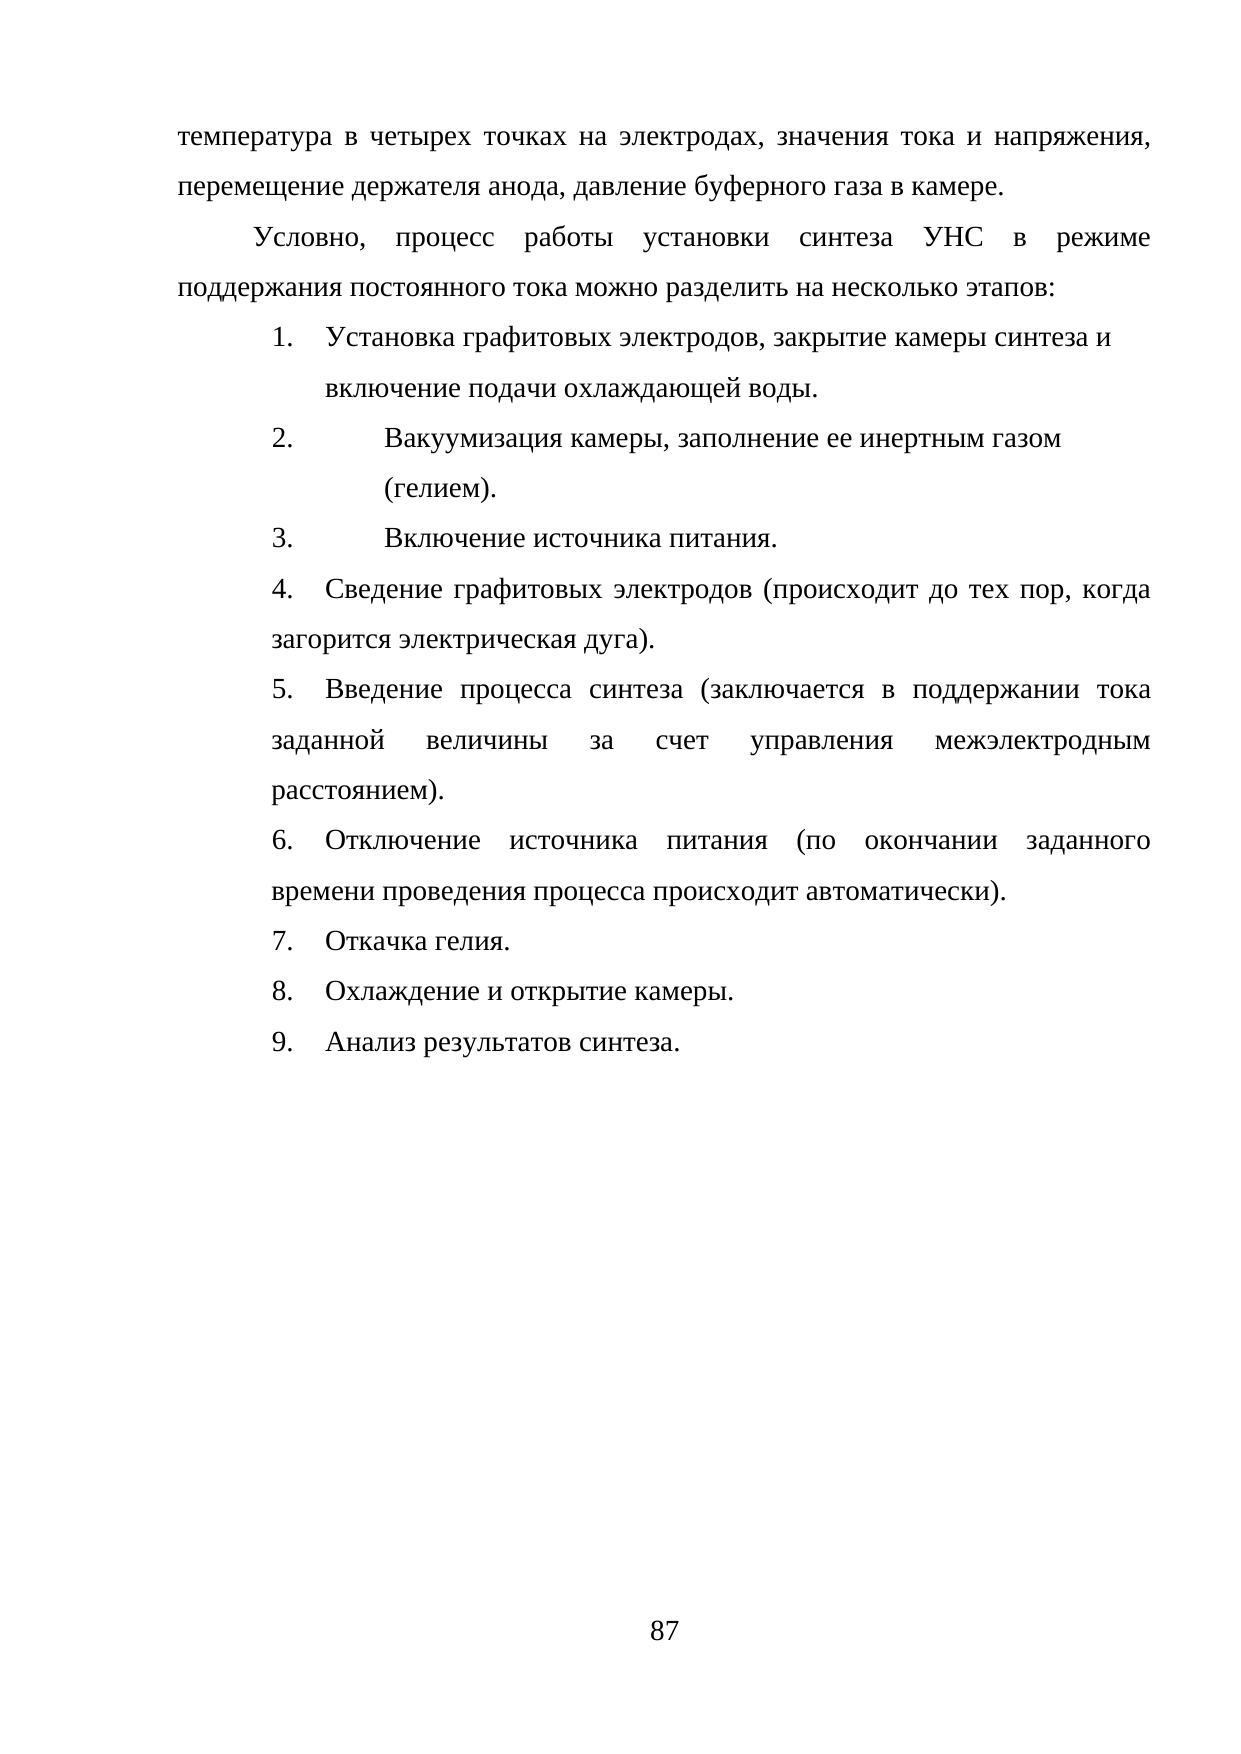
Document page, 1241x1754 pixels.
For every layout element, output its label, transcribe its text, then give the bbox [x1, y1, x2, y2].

list Включение источника питания. [272, 521, 1152, 554]
list Отключение источника питания (по окончании заданного времени проведения процесса происходит автоматически). [271, 822, 1152, 906]
list Вакуумизация камеры, заполнение ее инертным газом (гелием). [272, 420, 1152, 504]
text Условно, процесс работы установки синтеза УНС в режиме поддержания постоянного тока можно разделить на несколько этапов: [177, 219, 1152, 303]
list Откачка гелия. [271, 923, 1152, 957]
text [177, 118, 1152, 202]
list Установка графитовых электродов, закрытие камеры синтеза и включение подачи охлаждающей воды. [272, 319, 1152, 403]
list Охлаждение и открытие камеры. [271, 973, 1152, 1007]
list Анализ результатов синтеза. [271, 1024, 1152, 1057]
list Введение процесса синтеза (заключается в поддержании тока заданной величины за счет управления межэлектродным расстоянием). [271, 672, 1152, 806]
list Сведение графитовых электродов (происходит до тех пор, когда загорится электрическая дуга). [271, 571, 1152, 655]
